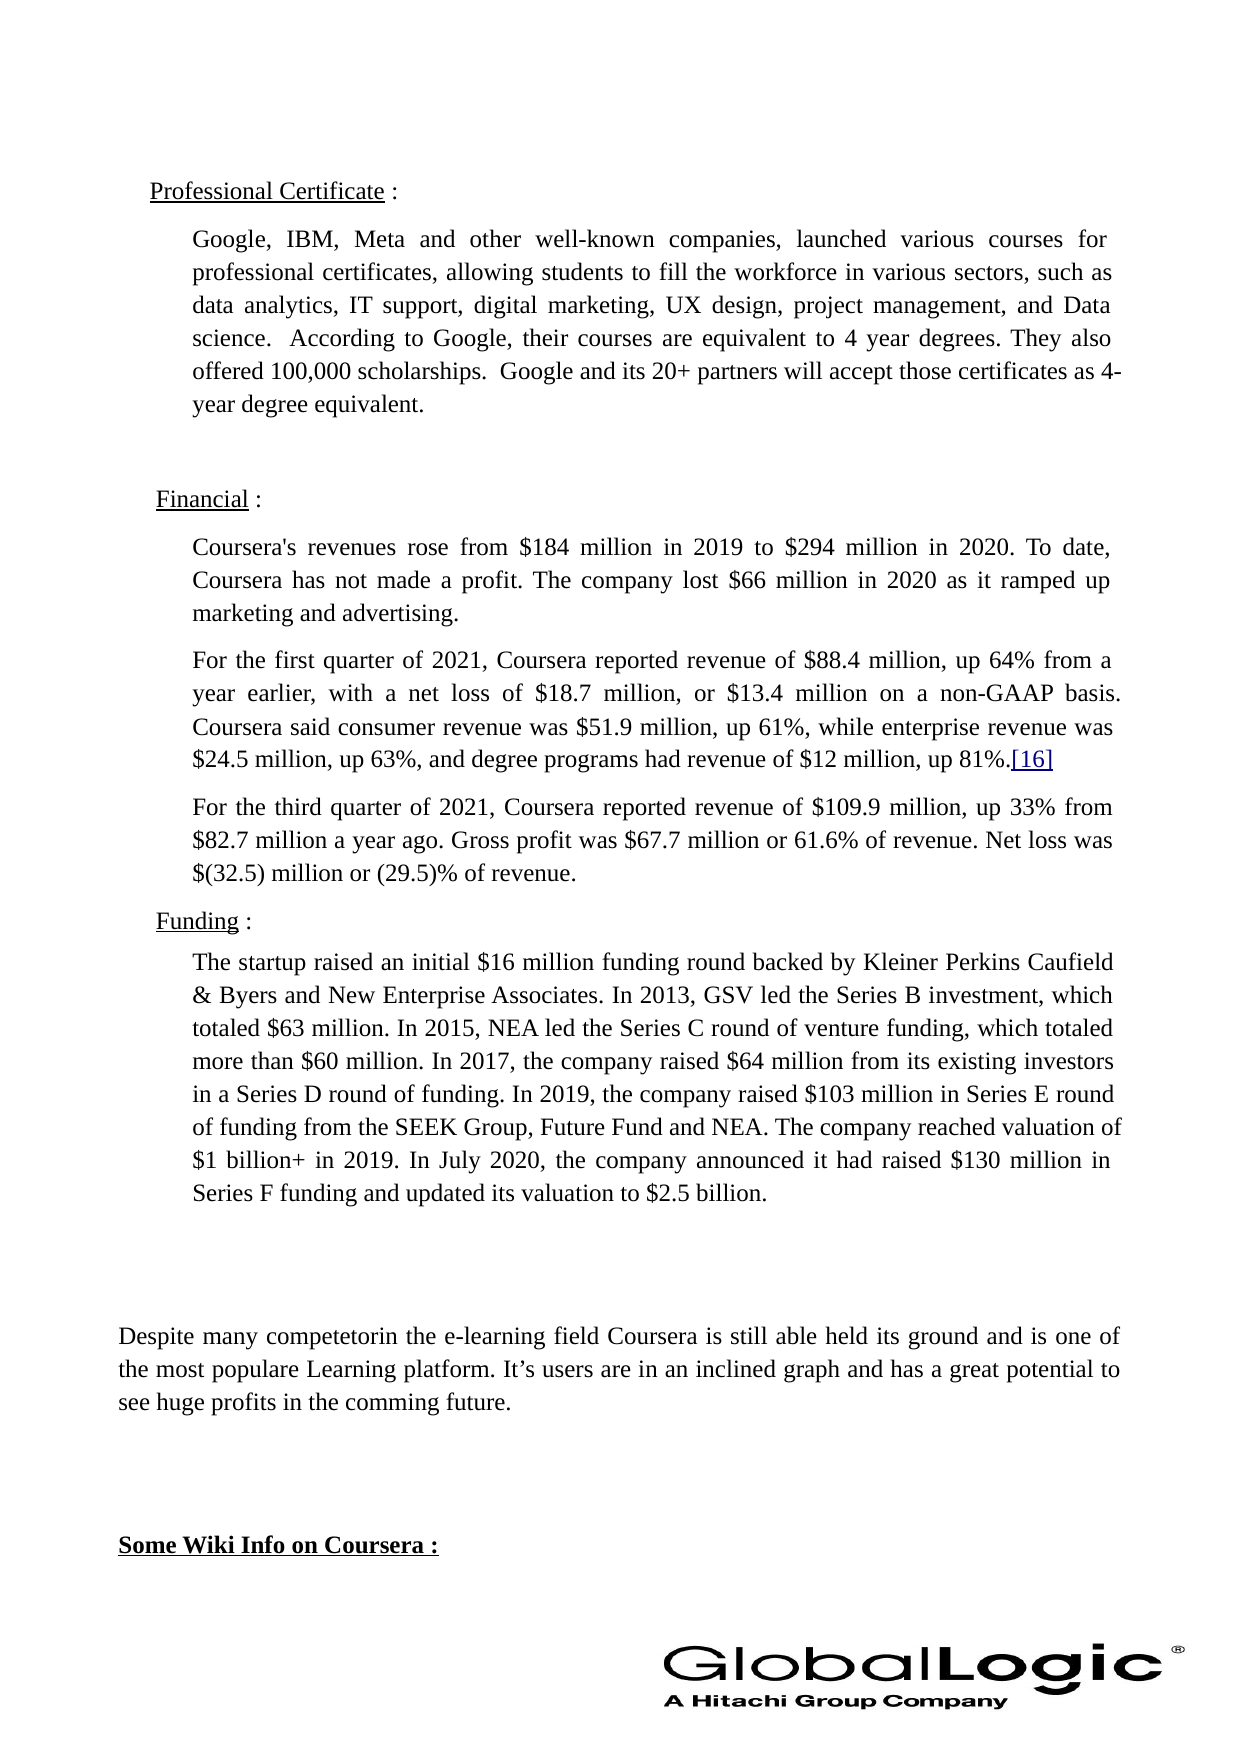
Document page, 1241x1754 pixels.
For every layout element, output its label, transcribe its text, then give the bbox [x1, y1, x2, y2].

text Coursera's revenues rose from $184 million in 2019 to $294 million in 2020. To date, Coursera has not made a profit. The company lost $66 million in 2020 as it ramped up marketing and advertising. [118, 532, 1122, 627]
text The startup raised an initial $16 million funding round backed by Kleiner Perkins Caufield & Byers and New Enterprise Associates. In 2013, GSV led the Series B investment, which totaled $63 million. In 2015, NEA led the Series C round of venture funding, which totaled more than $60 million. In 2017, the company raised $64 million from its existing investors in a Series D round of funding. In 2019, the company raised $103 million in Series E round of funding from the SEEK Group, Future Fund and NEA. The company reached valuation of $1 billion+ in 2019. In July 2020, the company announced it had raised $130 million in Series F funding and updated its valuation to $2.5 billion. [118, 947, 1122, 1207]
picture [592, 1616, 1233, 1736]
text Google, IBM, Meta and other well-known companies, launched various courses for professional certificates, allowing students to fill the workforce in various sectors, such as data analytics, IT support, digital marketing, UX design, project management, and Data science. According to Google, their courses are equivalent to 4 year degrees. They also offered 100,000 scholarships. Google and its 20+ partners will accept those certificates as 4- year degree equivalent. [118, 224, 1122, 418]
text For the third quarter of 2021, Coursera reported revenue of $109.9 million, up 33% from $82.7 million a year ago. Gross profit was $67.7 million or 61.6% of revenue. Net loss was $(32.5) million or (29.5)% of revenue. [118, 792, 1122, 887]
text For the first quarter of 2021, Coursera reported revenue of $88.4 million, up 64% from a year earlier, with a net loss of $18.7 million, or $13.4 million on a non-GAAP basis. Coursera said consumer revenue was $51.9 million, up 61%, while enterprise revenue was $24.5 million, up 63%, and degree programs had revenue of $12 million, up 81%.[16] [118, 646, 1122, 773]
text Financial : [118, 484, 1122, 513]
text Professional Certificate : [118, 176, 1122, 205]
subtitle Funding : [156, 906, 1122, 934]
text Some Wiki Info on Coursera : [118, 1530, 1122, 1559]
text Despite many competetorin the e-learning field Coursera is still able held its ground and is one of the most populare Learning platform. It’s users are in an inclined graph and has a great potential to see huge profits in the comming future. [118, 1321, 1122, 1416]
